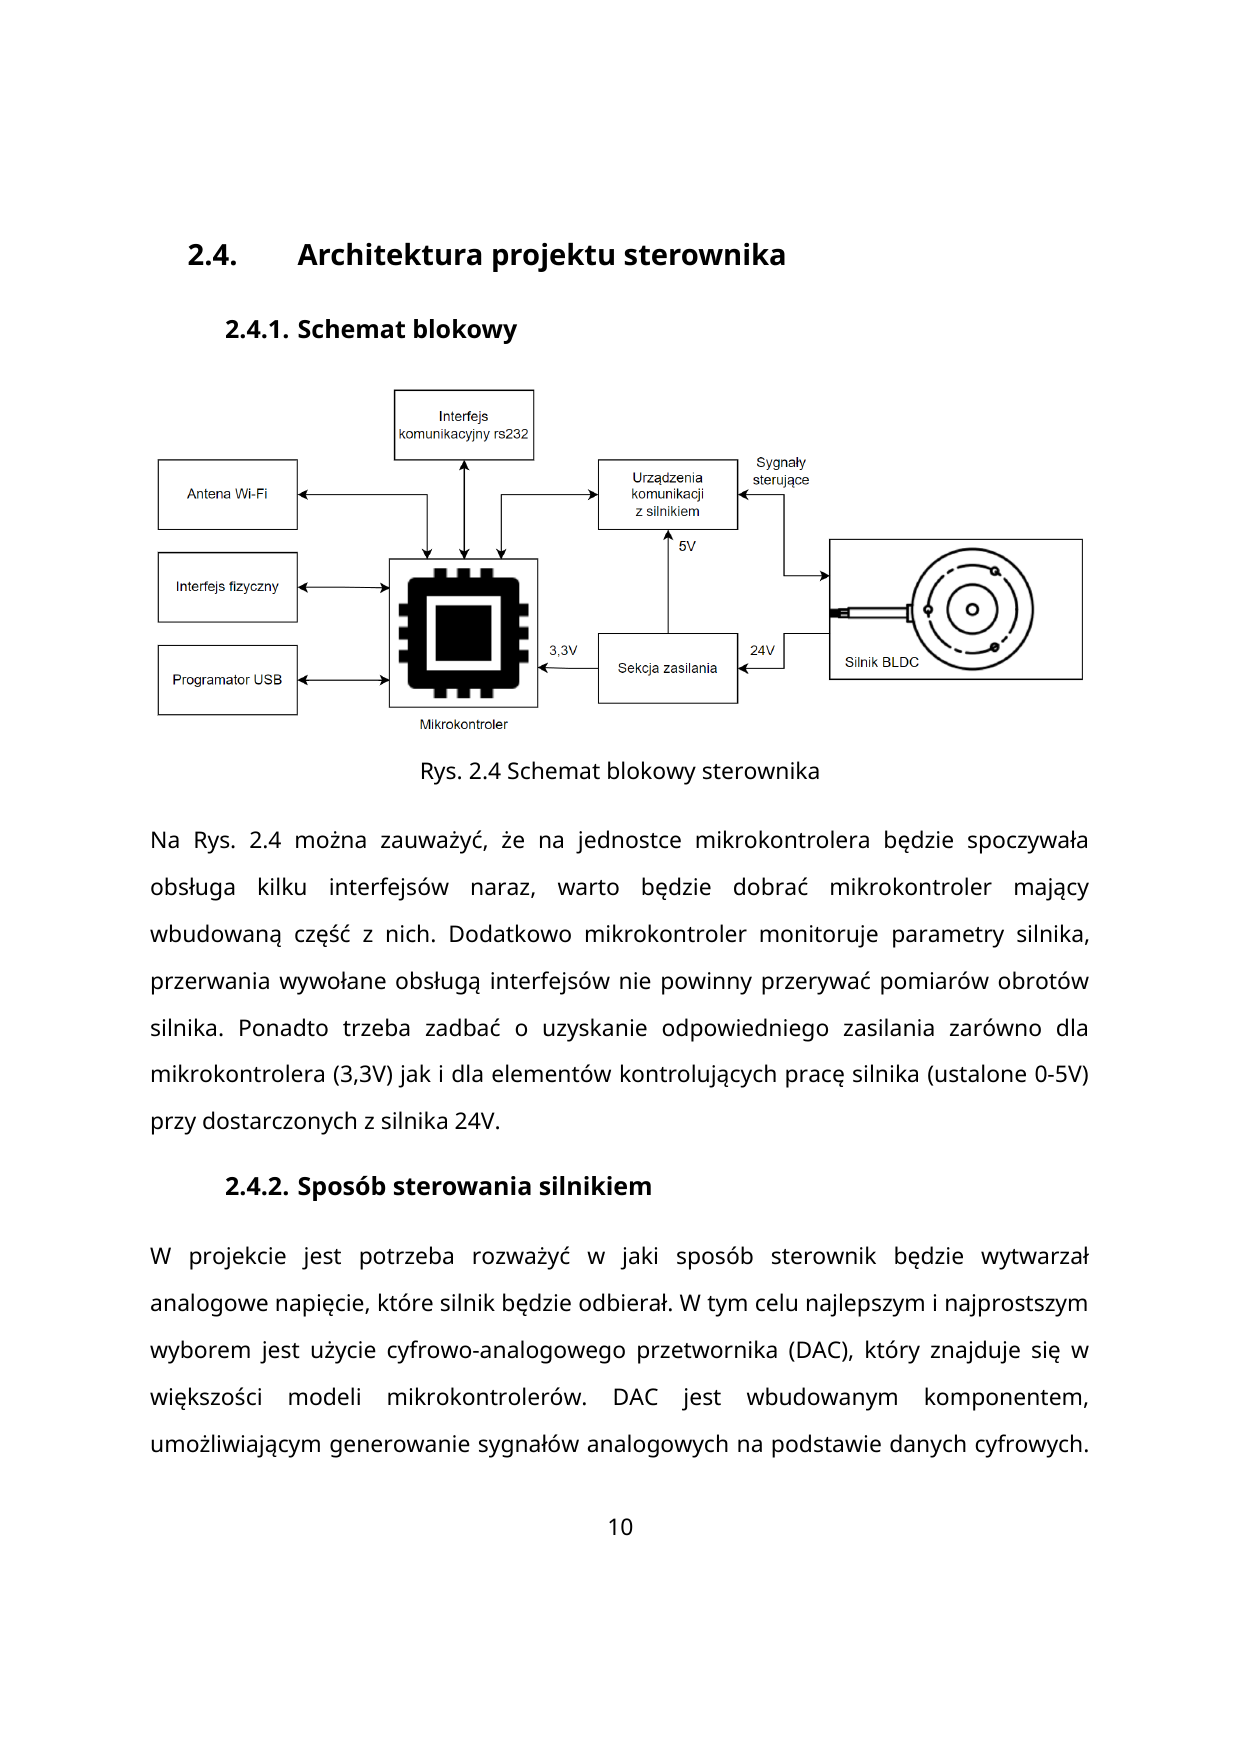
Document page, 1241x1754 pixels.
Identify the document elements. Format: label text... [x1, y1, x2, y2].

text Na Rys. 2.4 można zauważyć, że na jednostce mikrokontrolera będzie spoczywała obsługa kilku interfejsów naraz, warto będzie dobrać mikrokontroler mający wbudowaną część z nich. Dodatkowo mikrokontroler monitoruje parametry silnika, przerwania wywołane obsługą interfejsów nie powinny przerywać pomiarów obrotów silnika. Ponadto trzeba zadbać o uzyskanie odpowiedniego zasilania zarówno dla mikrokontrolera (3,3V) jak i dla elementów kontrolujących pracę silnika (ustalone 0-5V) przy dostarczonych z silnika 24V. [150, 824, 1090, 1136]
subtitle Schemat blokowy [225, 312, 1090, 346]
subtitle Sposób sterowania silnikiem [225, 1169, 1090, 1203]
subtitle Architektura projektu sterownika [187, 234, 1090, 274]
text Rys. 2.4 Schemat blokowy sterownika [150, 755, 1090, 786]
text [150, 1240, 1090, 1459]
picture [150, 383, 1091, 733]
